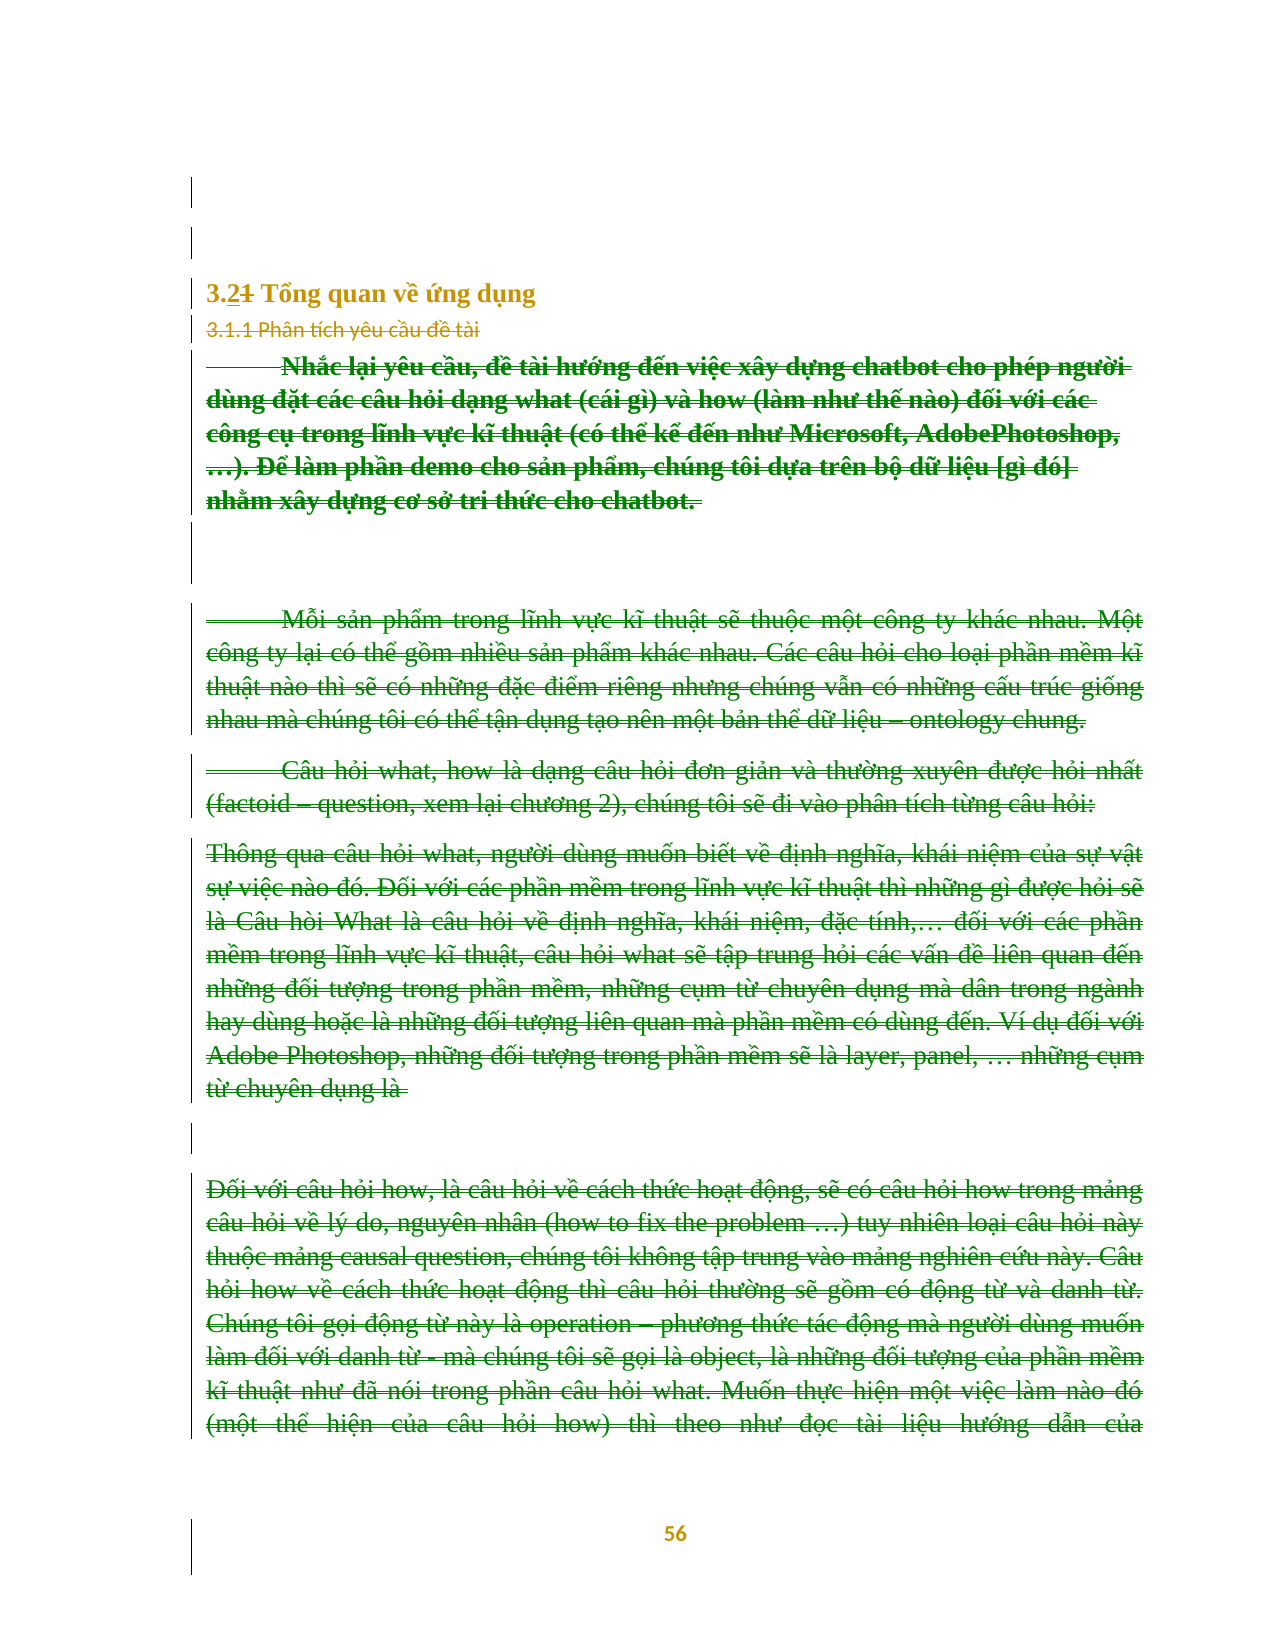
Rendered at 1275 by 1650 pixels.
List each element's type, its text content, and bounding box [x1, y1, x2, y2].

subtitle 3. Tổng quan về ứng dụng [206, 278, 1144, 309]
